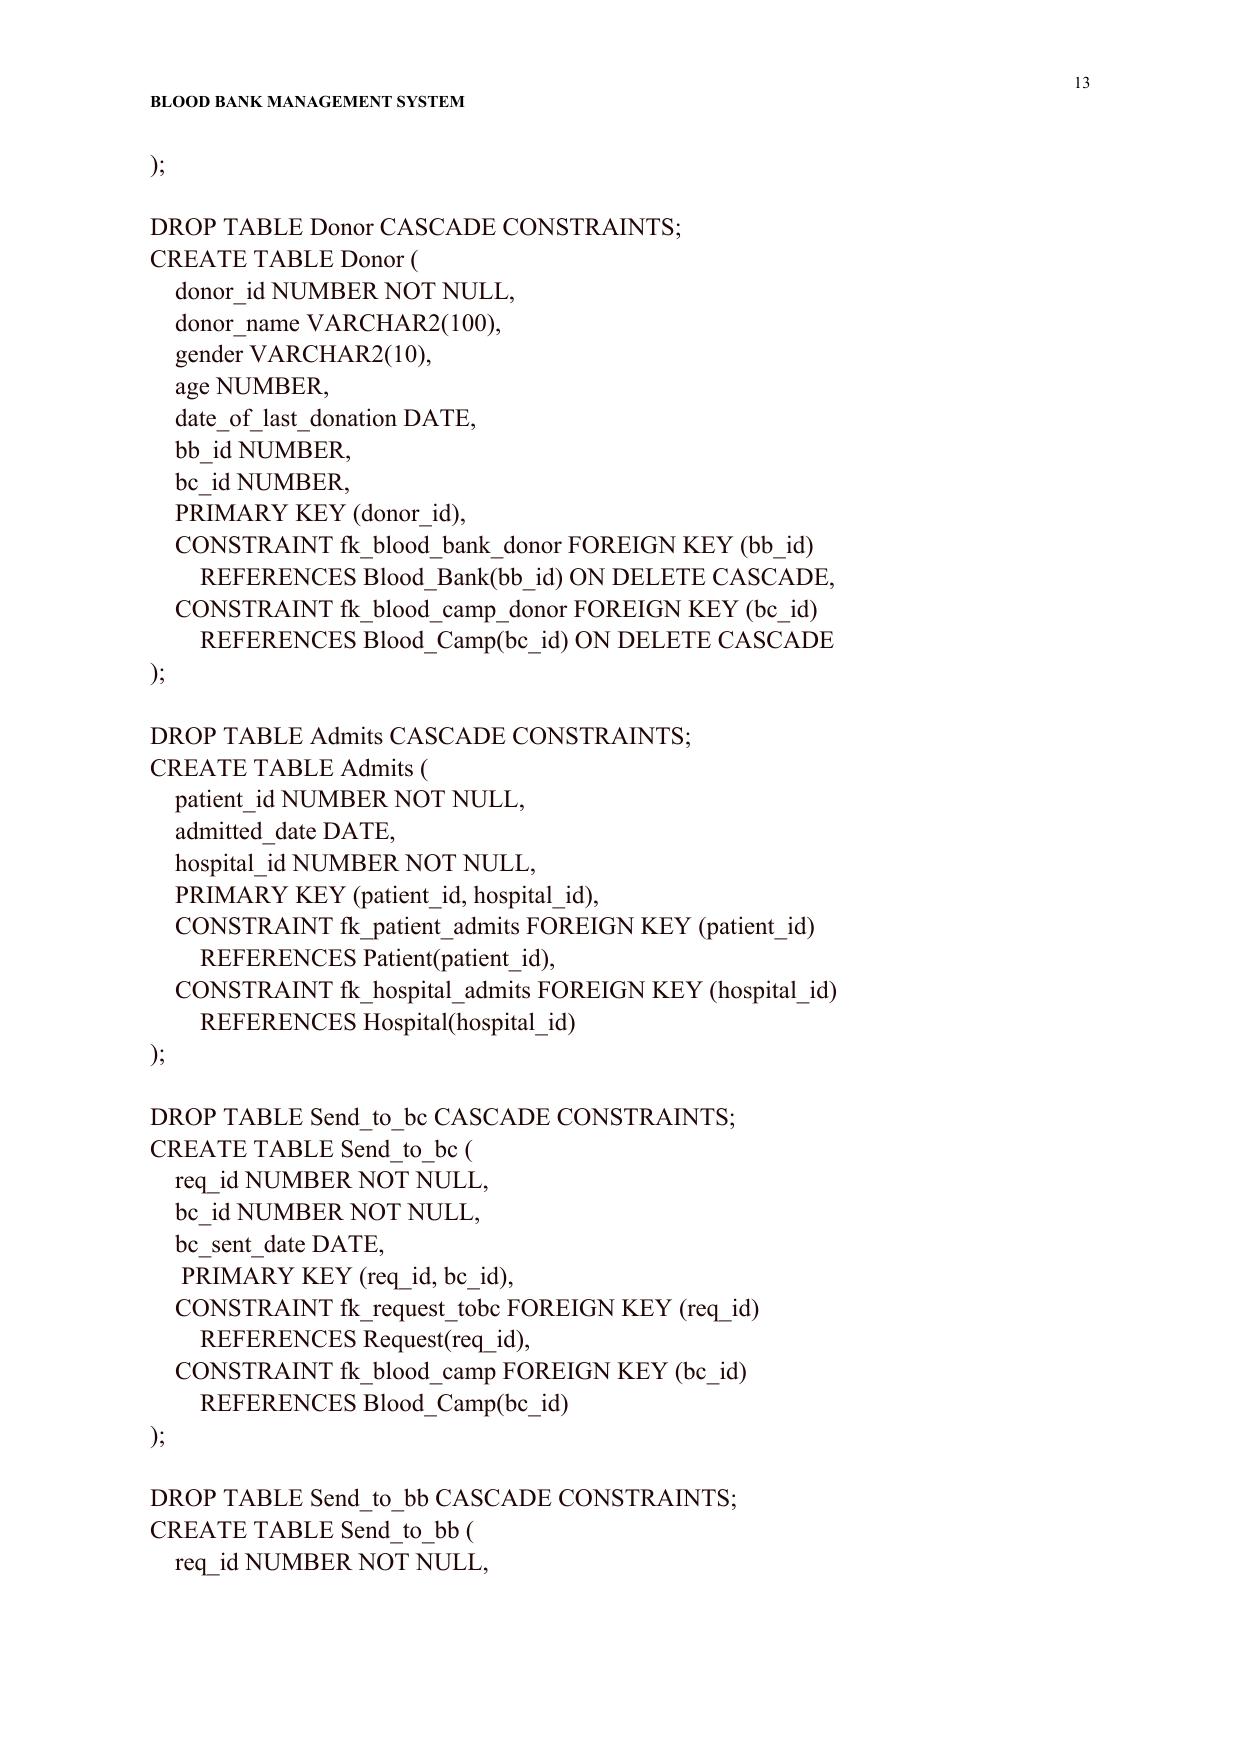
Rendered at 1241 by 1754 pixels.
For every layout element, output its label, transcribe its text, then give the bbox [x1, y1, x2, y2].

text CREATE TABLE Admits ( [150, 754, 1090, 781]
text hospital_id NUMBER NOT NULL, [150, 849, 1090, 877]
text bc_id NUMBER, [150, 468, 1090, 495]
text PRIMARY KEY (donor_id), [150, 499, 1090, 527]
text CONSTRAINT fk_hospital_admits FOREIGN KEY (hospital_id) [150, 976, 1090, 1004]
text CONSTRAINT fk_patient_admits FOREIGN KEY (patient_id) [150, 912, 1090, 940]
text CREATE TABLE Send_to_bc ( [150, 1135, 1090, 1163]
text CONSTRAINT fk_blood_bank_donor FOREIGN KEY (bb_id) [150, 531, 1090, 559]
text REFERENCES Hospital(hospital_id) [150, 1008, 1090, 1036]
text bc_sent_date DATE, [150, 1230, 1090, 1258]
text REFERENCES Patient(patient_id), [150, 944, 1090, 972]
text PRIMARY KEY (patient_id, hospital_id), [150, 881, 1090, 908]
text CREATE TABLE Donor ( [150, 245, 1090, 273]
text REFERENCES Blood_Camp(bc_id) [150, 1389, 1090, 1417]
text bb_id NUMBER, [150, 436, 1090, 464]
text CONSTRAINT fk_blood_camp_donor FOREIGN KEY (bc_id) [150, 595, 1090, 622]
text DROP TABLE Donor CASCADE CONSTRAINTS; [150, 213, 1090, 241]
text PRIMARY KEY (req_id, bc_id), [150, 1262, 1090, 1290]
text gender VARCHAR2(10), [150, 341, 1090, 368]
text ); [150, 1039, 1090, 1067]
text donor_name VARCHAR2(100), [150, 309, 1090, 337]
text bc_id NUMBER NOT NULL, [150, 1198, 1090, 1226]
text CONSTRAINT fk_request_tobc FOREIGN KEY (req_id) [150, 1294, 1090, 1321]
text REFERENCES Blood_Camp(bc_id) ON DELETE CASCADE [150, 627, 1090, 654]
text DROP TABLE Admits CASCADE CONSTRAINTS; [150, 722, 1090, 749]
text DROP TABLE Send_to_bc CASCADE CONSTRAINTS; [150, 1103, 1090, 1131]
text CONSTRAINT fk_blood_camp FOREIGN KEY (bc_id) [150, 1357, 1090, 1385]
text ); [150, 1421, 1090, 1448]
text ); [150, 150, 1090, 178]
text date_of_last_donation DATE, [150, 404, 1090, 432]
text patient_id NUMBER NOT NULL, [150, 785, 1090, 813]
text CREATE TABLE Send_to_bb ( [150, 1516, 1090, 1544]
text REFERENCES Request(req_id), [150, 1326, 1090, 1353]
text donor_id NUMBER NOT NULL, [150, 277, 1090, 305]
text admitted_date DATE, [150, 817, 1090, 845]
text REFERENCES Blood_Bank(bb_id) ON DELETE CASCADE, [150, 563, 1090, 591]
text DROP TABLE Send_to_bb CASCADE CONSTRAINTS; [150, 1484, 1090, 1512]
text age NUMBER, [150, 372, 1090, 400]
text req_id NUMBER NOT NULL, [150, 1548, 1090, 1576]
text ); [150, 658, 1090, 686]
text req_id NUMBER NOT NULL, [150, 1167, 1090, 1194]
